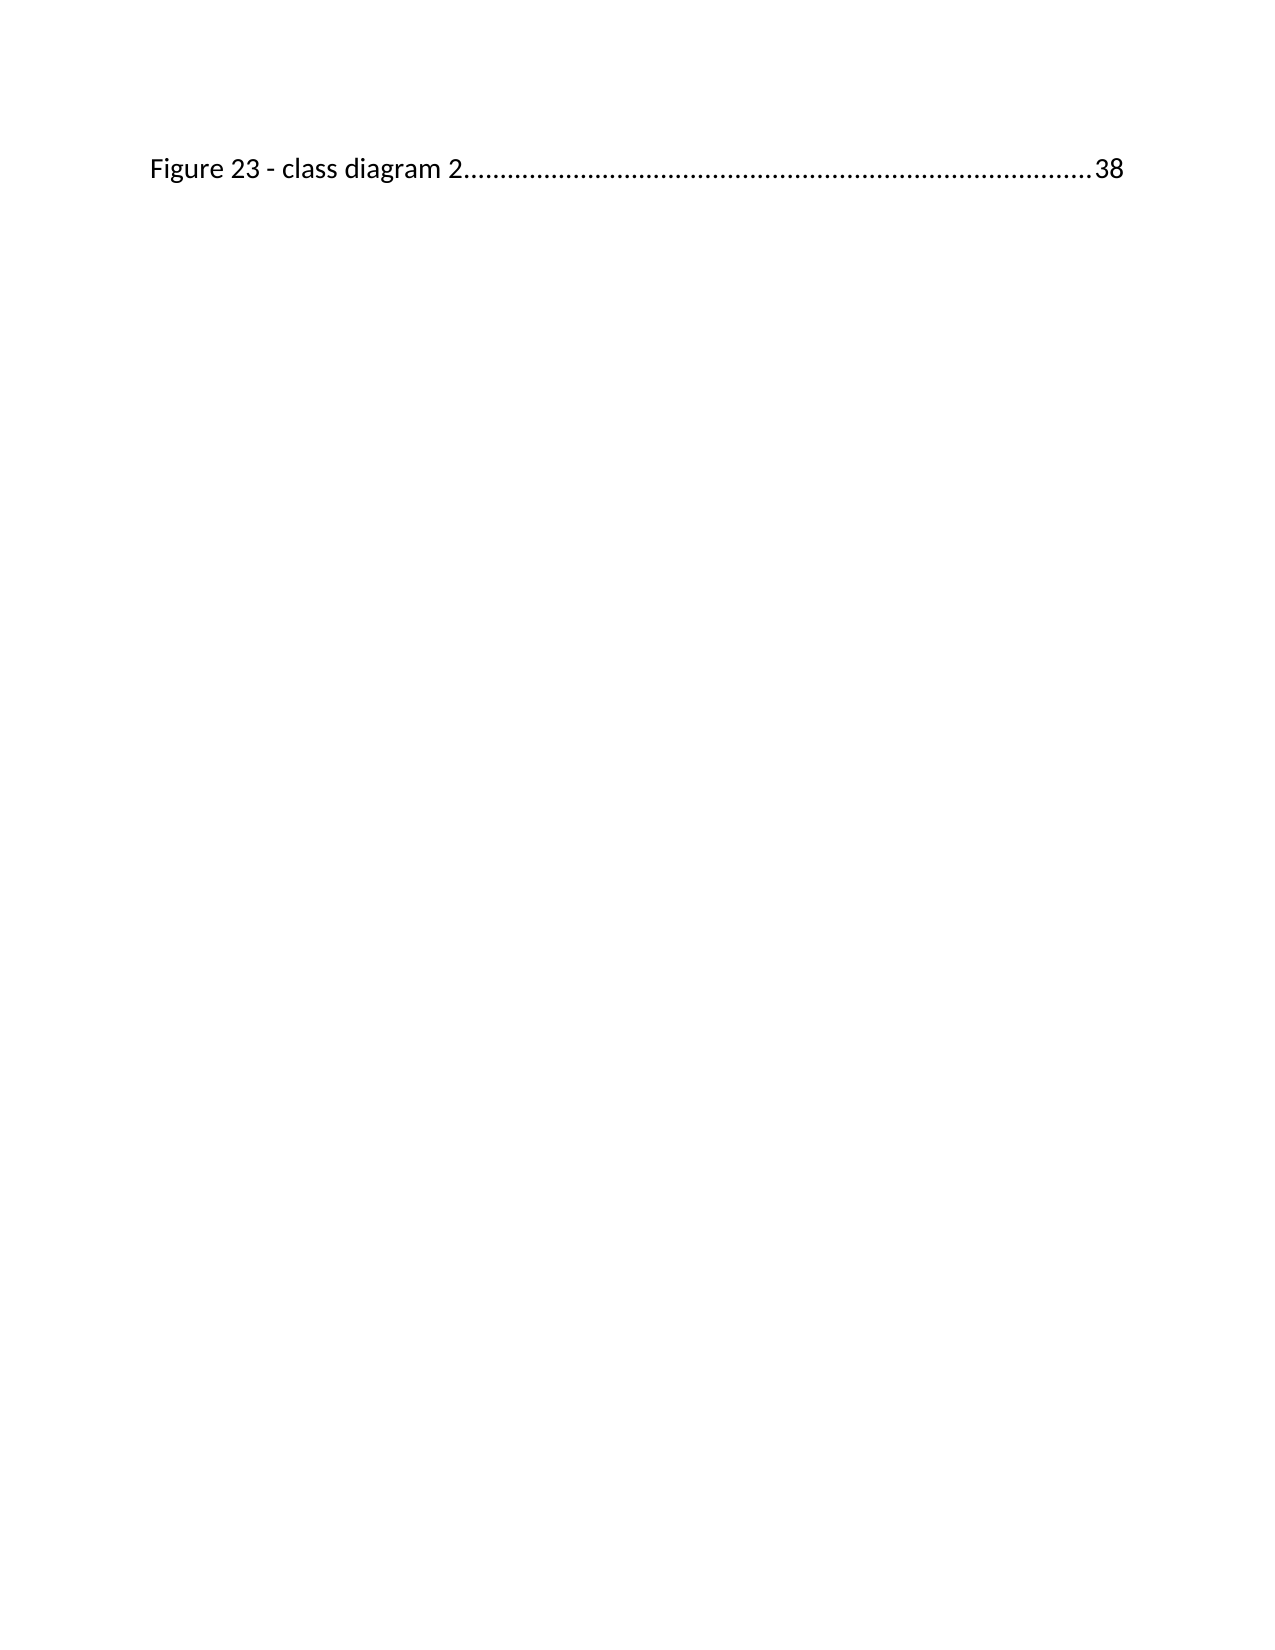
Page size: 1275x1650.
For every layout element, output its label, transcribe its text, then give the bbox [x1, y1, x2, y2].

text Figure 23 - class diagram 2 38 [150, 150, 1125, 186]
